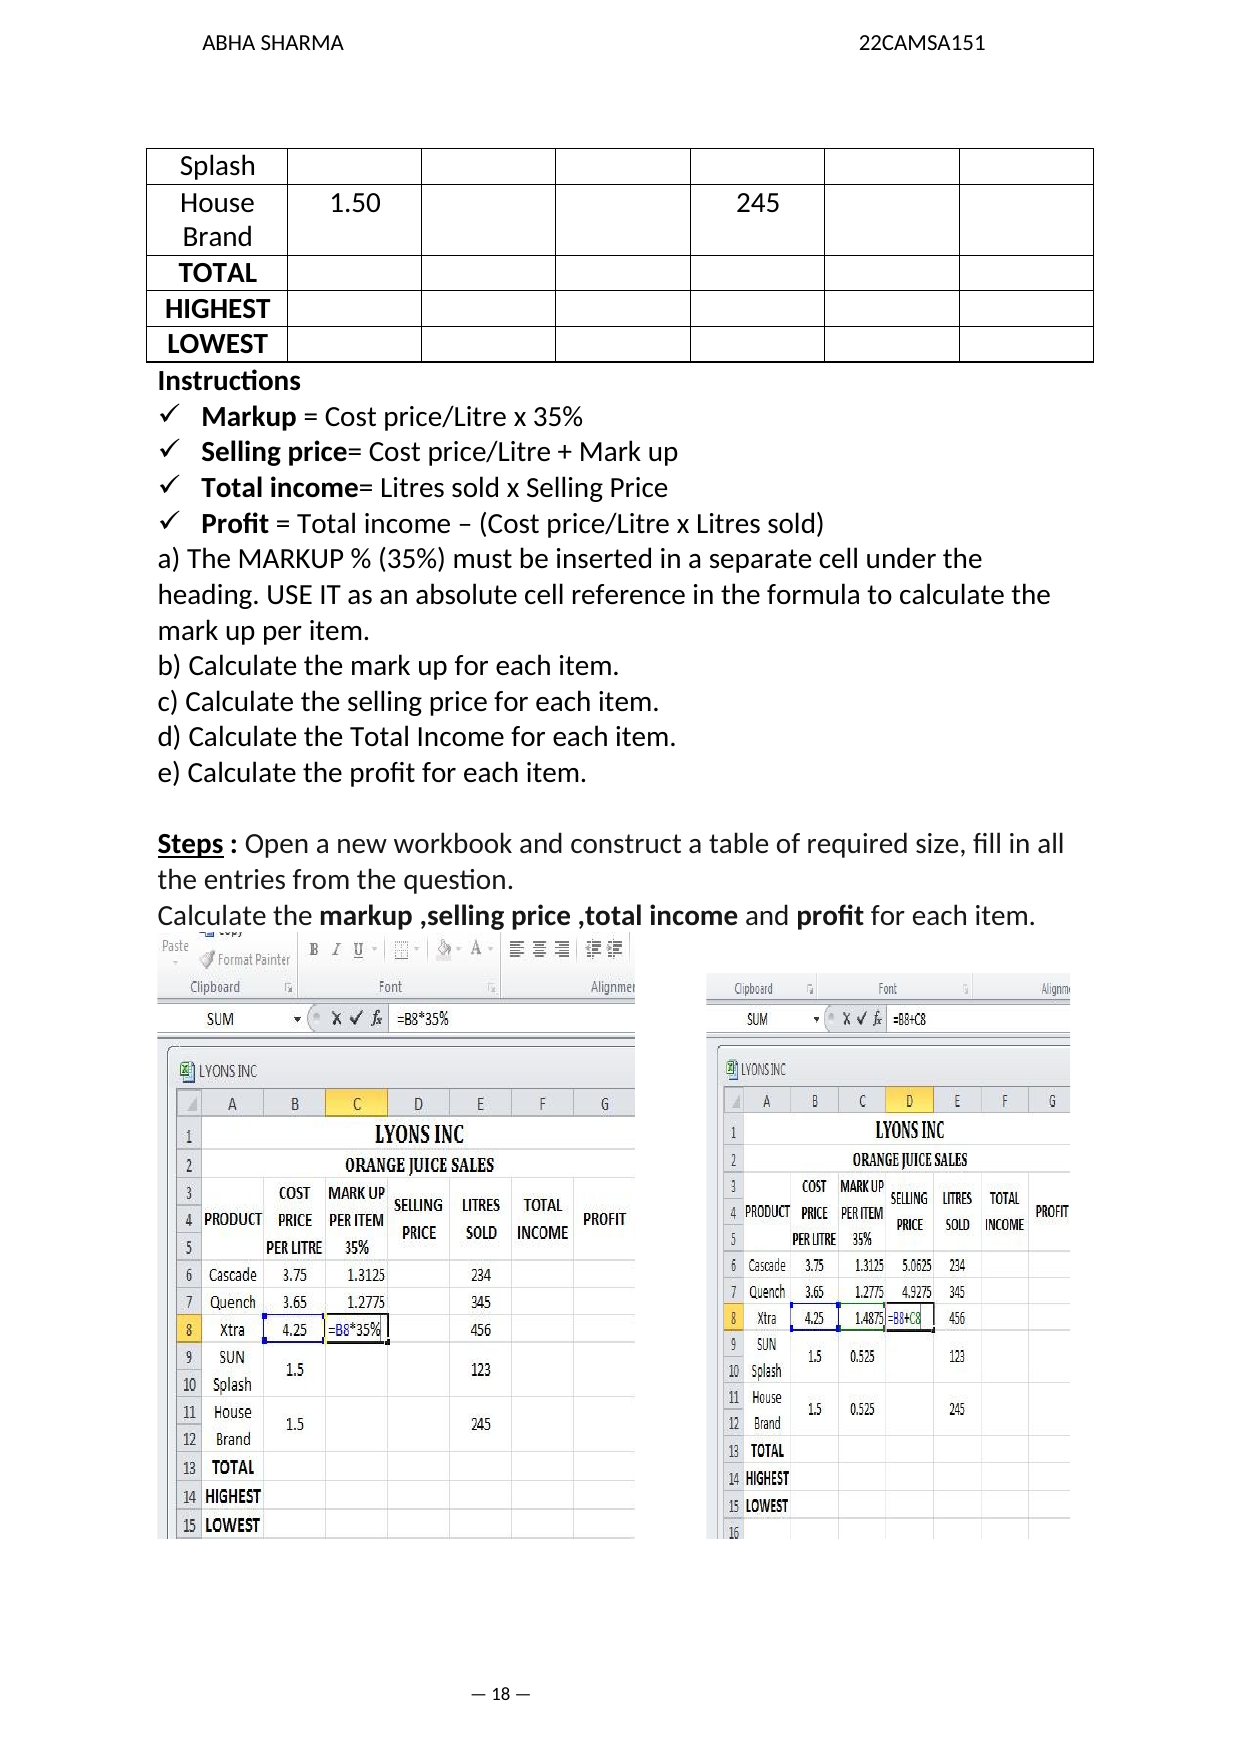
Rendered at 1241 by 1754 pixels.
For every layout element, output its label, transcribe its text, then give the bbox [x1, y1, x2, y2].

table_header [556, 149, 690, 183]
table_cell [960, 256, 1093, 290]
table_cell HIGHEST [147, 291, 287, 326]
list Selling price= Cost price/Litre + Mark up [157, 433, 1107, 469]
table_cell [422, 327, 555, 361]
list Calculate the profit for each item. [157, 754, 1107, 789]
table_cell 1.50 [288, 185, 421, 254]
table_cell [825, 291, 959, 326]
table_cell [422, 256, 555, 290]
table_header [691, 149, 824, 183]
table_cell [556, 327, 690, 361]
list Profit = Total income – (Cost price/Litre x Litres sold) [157, 505, 1107, 540]
table_cell [556, 256, 690, 290]
table_cell [825, 327, 959, 361]
table_cell LOWEST [147, 327, 287, 361]
list Total income= Litres sold x Selling Price [157, 469, 1107, 504]
picture [706, 973, 1071, 1539]
table_header Splash [147, 149, 287, 183]
table_cell [556, 185, 690, 254]
table_cell [556, 291, 690, 326]
table_cell [960, 185, 1093, 254]
table_header [825, 149, 959, 183]
list Calculate the Total Income for each item. [157, 718, 1107, 754]
table_header [422, 149, 555, 183]
table_cell [422, 185, 555, 254]
table_cell 245 [691, 185, 824, 254]
subtitle Instructions [157, 362, 1107, 398]
table_cell [825, 185, 959, 254]
table_cell [825, 256, 959, 290]
table_cell [960, 291, 1093, 326]
table_cell [288, 256, 421, 290]
table_header [288, 149, 421, 183]
table_cell [288, 291, 421, 326]
picture [157, 932, 635, 1539]
table_header [960, 149, 1093, 183]
list Markup = Cost price/Litre x 35% [157, 398, 1107, 433]
table_cell [691, 291, 824, 326]
table_cell [691, 256, 824, 290]
table_cell [422, 291, 555, 326]
table_cell TOTAL [147, 256, 287, 290]
table_cell [960, 327, 1093, 361]
list Calculate the mark up for each item. [157, 647, 1107, 683]
table_cell House Brand [147, 185, 287, 254]
text Calculate the markup ,selling price ,total income and profit for each item. [157, 897, 1107, 932]
table_cell [288, 327, 421, 361]
list The MARKUP % (35%) must be inserted in a separate cell under the heading. USE IT as an absolute cell reference in the formula to calculate the mark up per item. [157, 540, 1052, 647]
table_cell [691, 327, 824, 361]
text Steps : Open a new workbook and construct a table of required size, fill in all the entries from the question. [157, 825, 1067, 897]
list Calculate the selling price for each item. [157, 683, 1107, 718]
